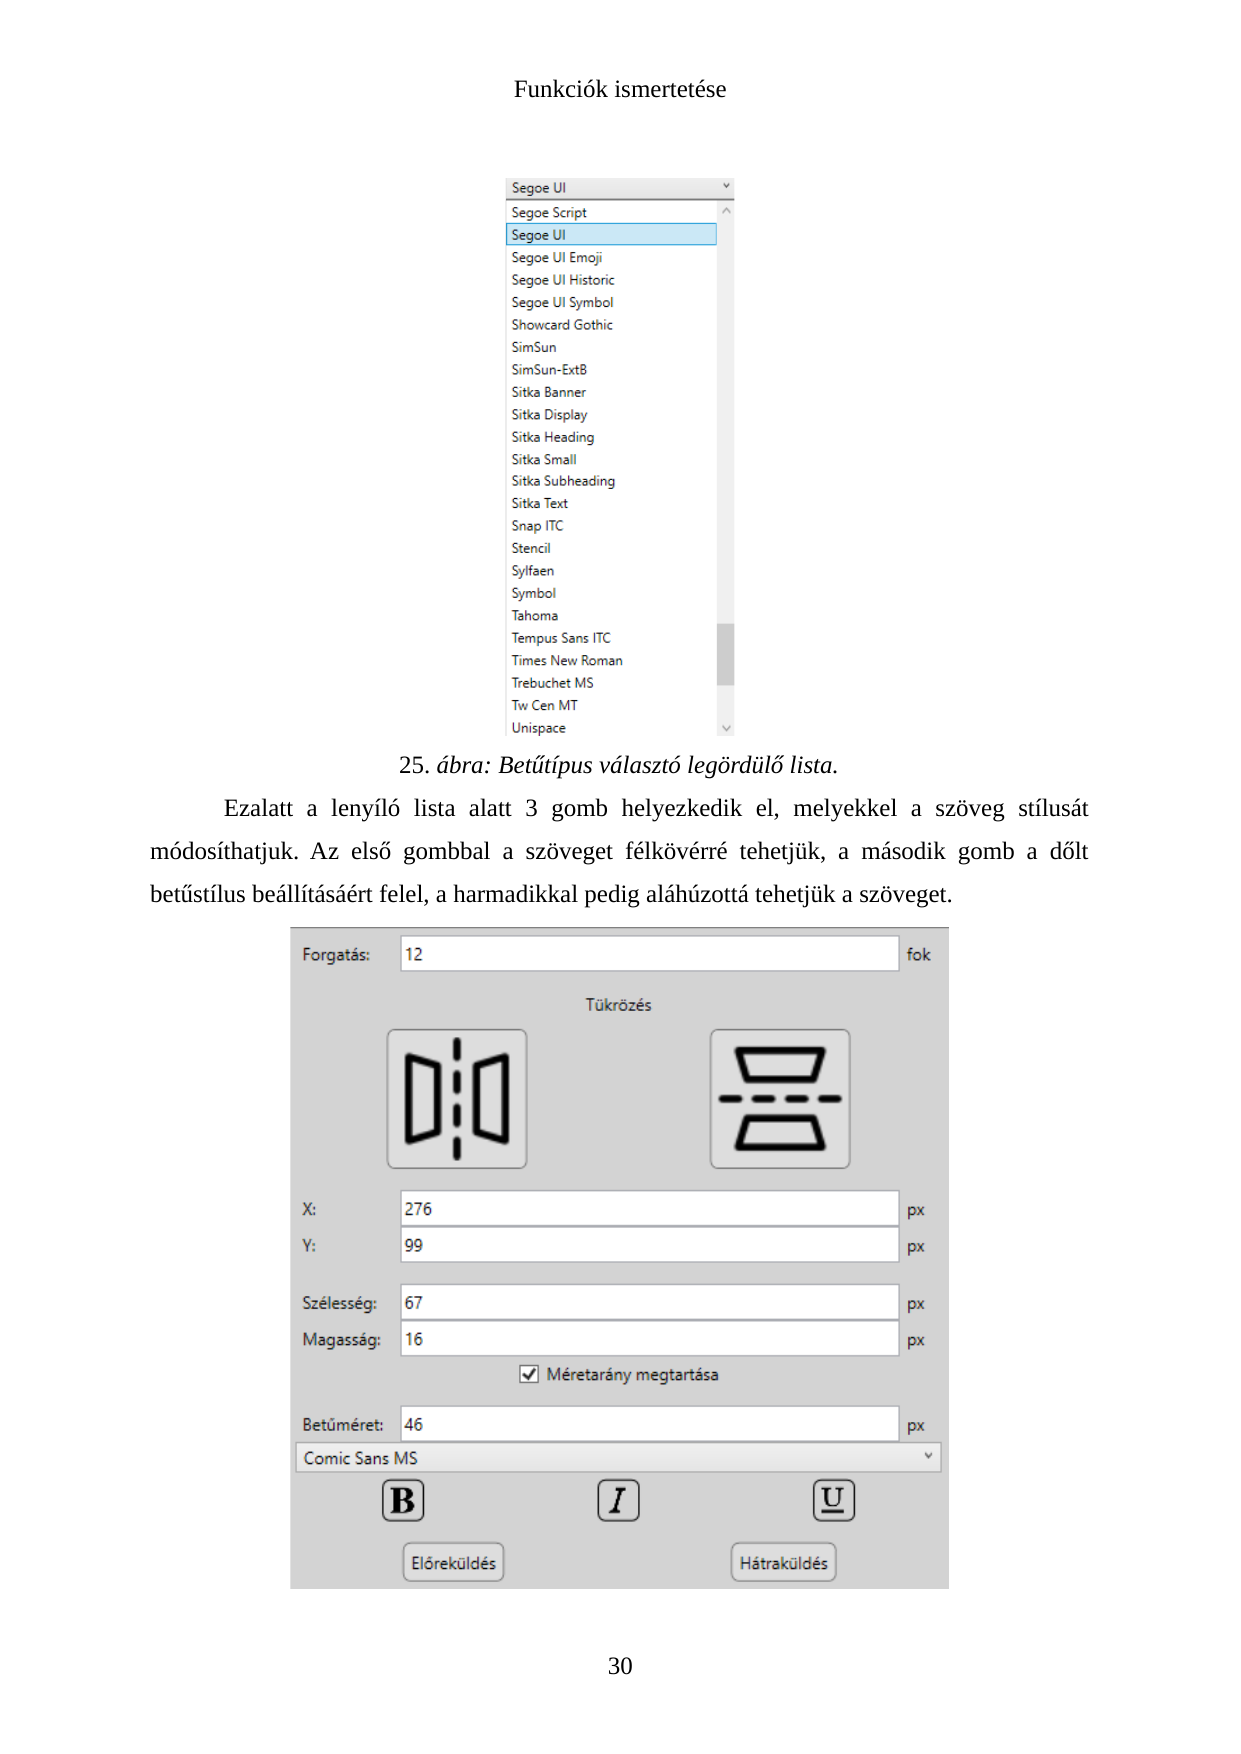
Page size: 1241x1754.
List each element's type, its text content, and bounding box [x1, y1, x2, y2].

picture [290, 927, 949, 1589]
text 25. ábra: Betűtípus választó legördülő lista. [150, 150, 1090, 778]
picture [505, 178, 735, 736]
text Ezalatt a lenyíló lista alatt 3 gomb helyezkedik el, melyekkel a szöveg stílusát módosíthatjuk. Az első gombbal a szöveget félkövérré tehetjük, a második gomb a dőlt betűstílus beállításáért felel, a harmadikkal pedig aláhúzottá tehetjük a szöveget. [150, 793, 1090, 908]
